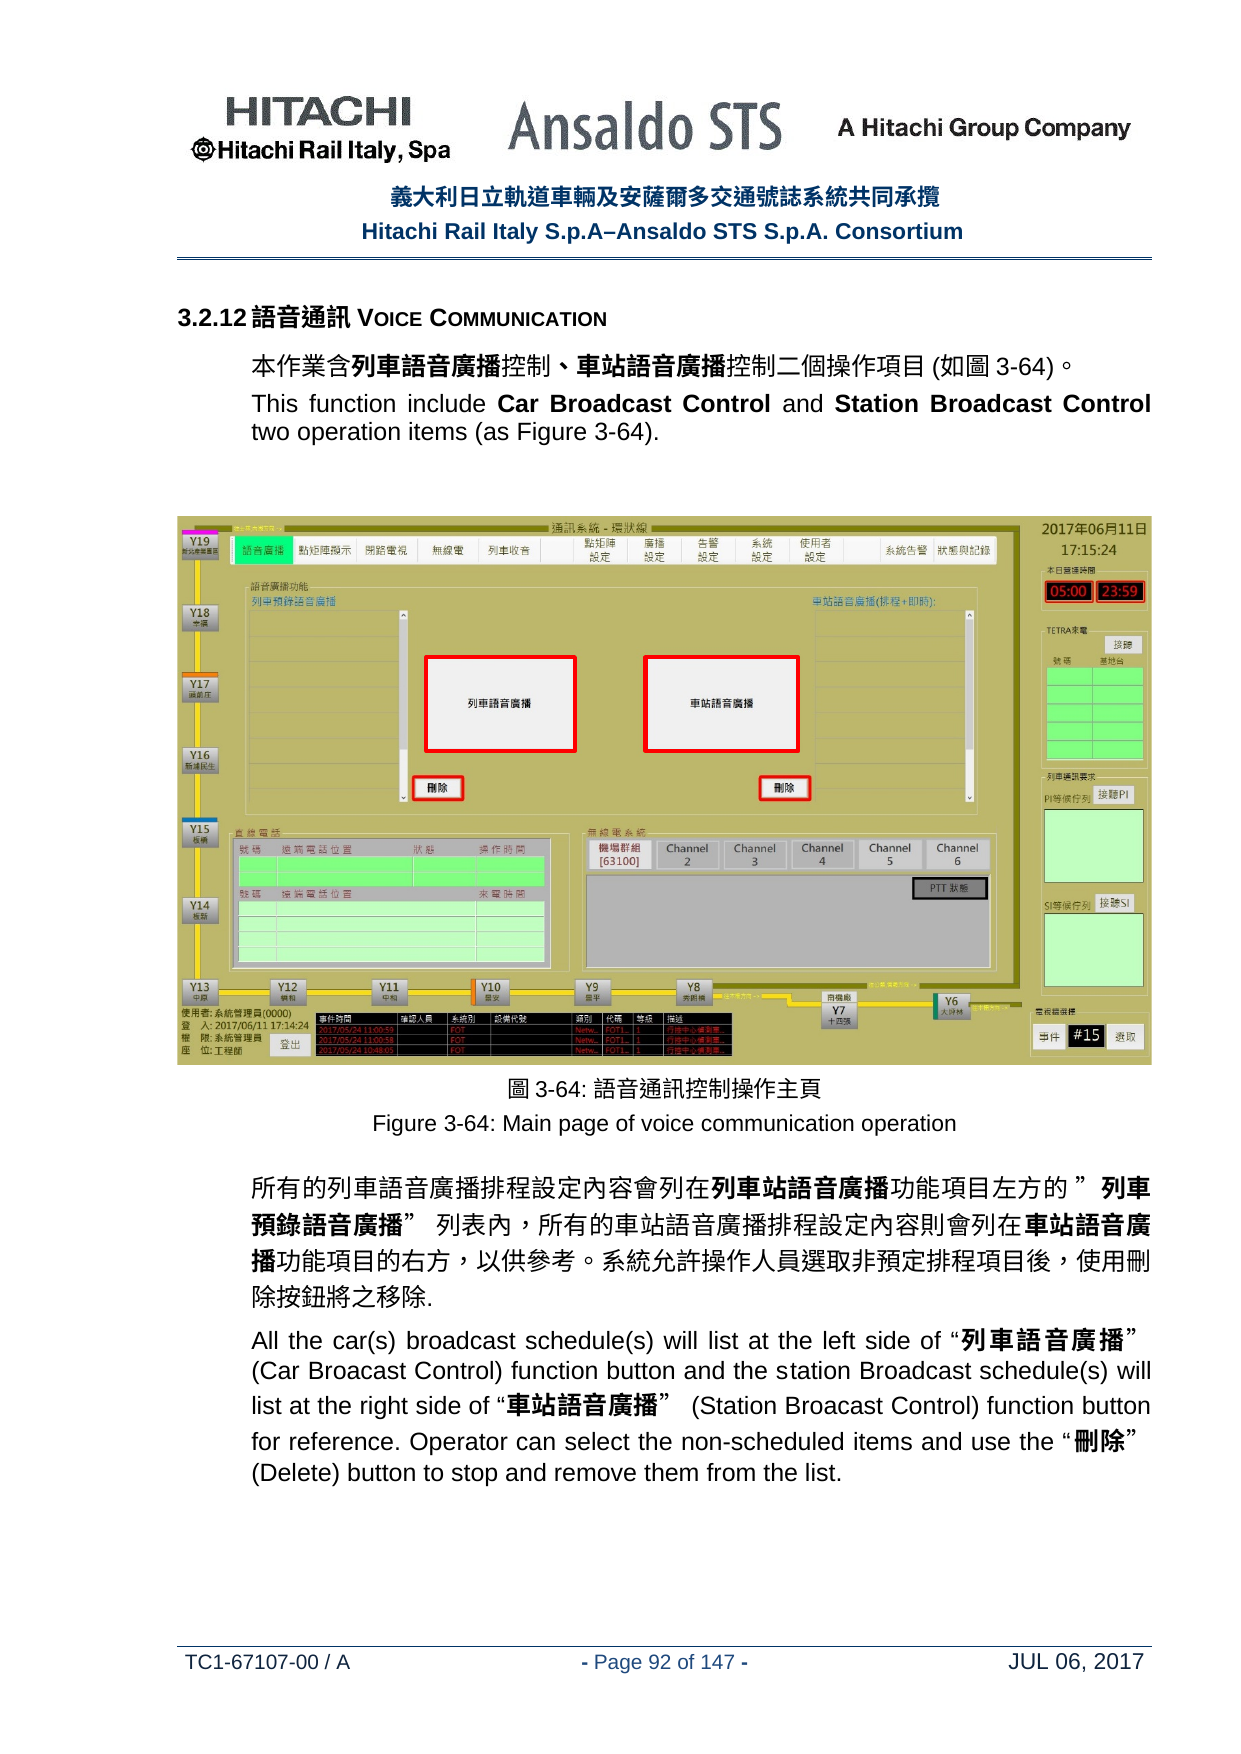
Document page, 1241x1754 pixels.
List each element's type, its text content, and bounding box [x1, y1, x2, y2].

picture [184, 88, 1146, 169]
text 所有的列車語音廣播排程設定內容會列在列車站語音廣播功能項目左方的 ”列車預錄語音廣播” 列表內，所有的車站語音廣播排程設定內容則會列在車站語音廣播功能項目的右方，以供參考。系統允許操作人員選取非預定排程項目後，使用刪除按鈕將之移除. [251, 1169, 1152, 1314]
picture [177, 516, 1152, 1065]
subtitle 語音通訊 Voice Communication [177, 297, 1152, 333]
text All the car(s) broadcast schedule(s) will list at the left side of “列車語音廣播” (Car Broacast Control) function button and the station Broadcast schedule(s) will list at the right side of “車站語音廣播” (Station Broacast Control) function button for reference. Operator can select the non-scheduled items and use the “刪除” (Delete) button to stop and remove them from the list. [251, 1320, 1152, 1486]
